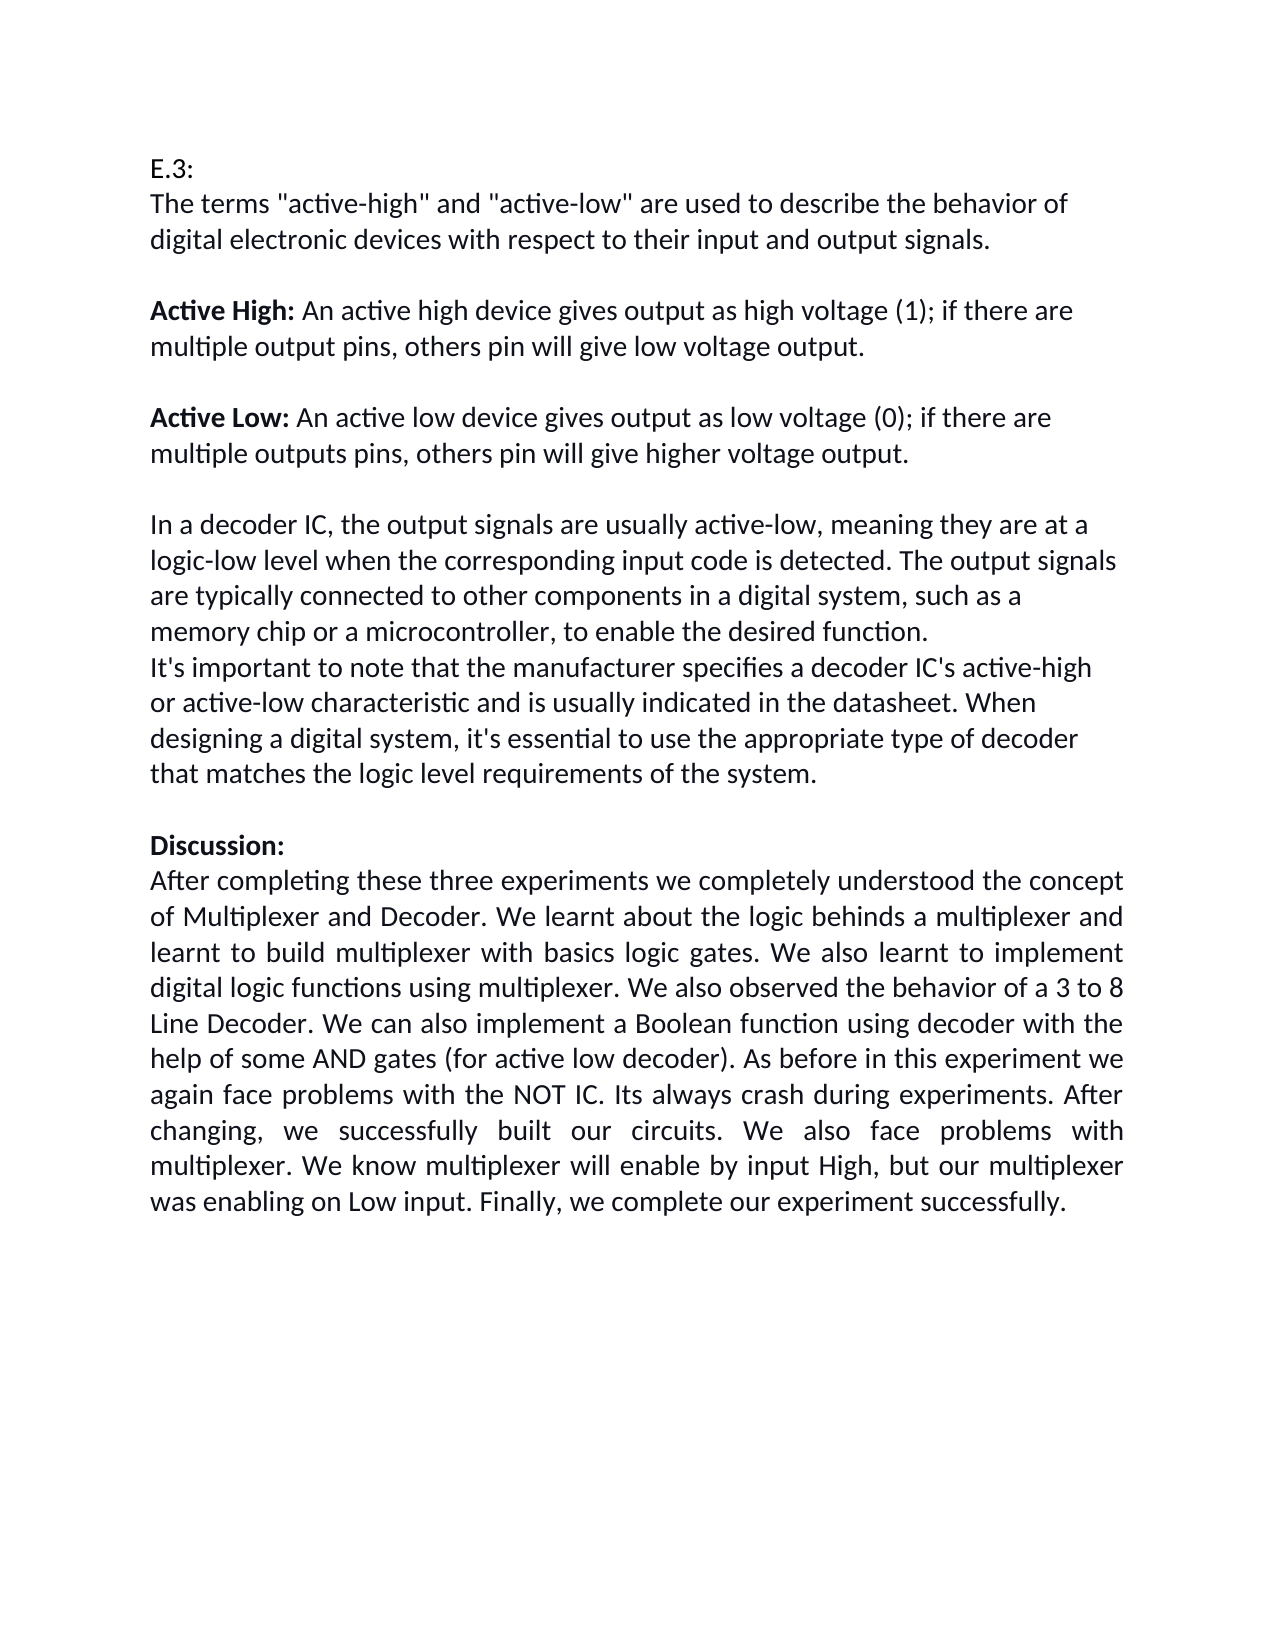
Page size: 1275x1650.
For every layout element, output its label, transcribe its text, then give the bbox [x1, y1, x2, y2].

text In a decoder IC, the output signals are usually active-low, meaning they are at a logic-low level when the corresponding input code is detected. The output signals are typically connected to other components in a digital system, such as a memory chip or a microcontroller, to enable the desired function. [150, 506, 1125, 649]
text After completing these three experiments we completely understood the concept of Multiplexer and Decoder. We learnt about the logic behinds a multiplexer and learnt to build multiplexer with basics logic gates. We also learnt to implement digital logic functions using multiplexer. We also observed the behavior of a 3 to 8 Line Decoder. We can also implement a Boolean function using decoder with the help of some AND gates (for active low decoder). As before in this experiment we again face problems with the NOT IC. Its always crash during experiments. After changing, we successfully built our circuits. We also face problems with multiplexer. We know multiplexer will enable by input High, but our multiplexer was enabling on Low input. Finally, we complete our experiment successfully. [150, 862, 1125, 1219]
text Active High: An active high device gives output as high voltage (1); if there are multiple output pins, others pin will give low voltage output. [150, 292, 1125, 364]
text E.3: [150, 150, 1125, 186]
text It's important to note that the manufacturer specifies a decoder IC's active-high or active-low characteristic and is usually indicated in the datasheet. When designing a digital system, it's essential to use the appropriate type of decoder that matches the logic level requirements of the system. [150, 649, 1125, 791]
text Discussion: [150, 827, 1125, 862]
text Active Low: An active low device gives output as low voltage (0); if there are multiple outputs pins, others pin will give higher voltage output. [150, 399, 1125, 471]
text The terms "active-high" and "active-low" are used to describe the behavior of digital electronic devices with respect to their input and output signals. [150, 186, 1125, 257]
